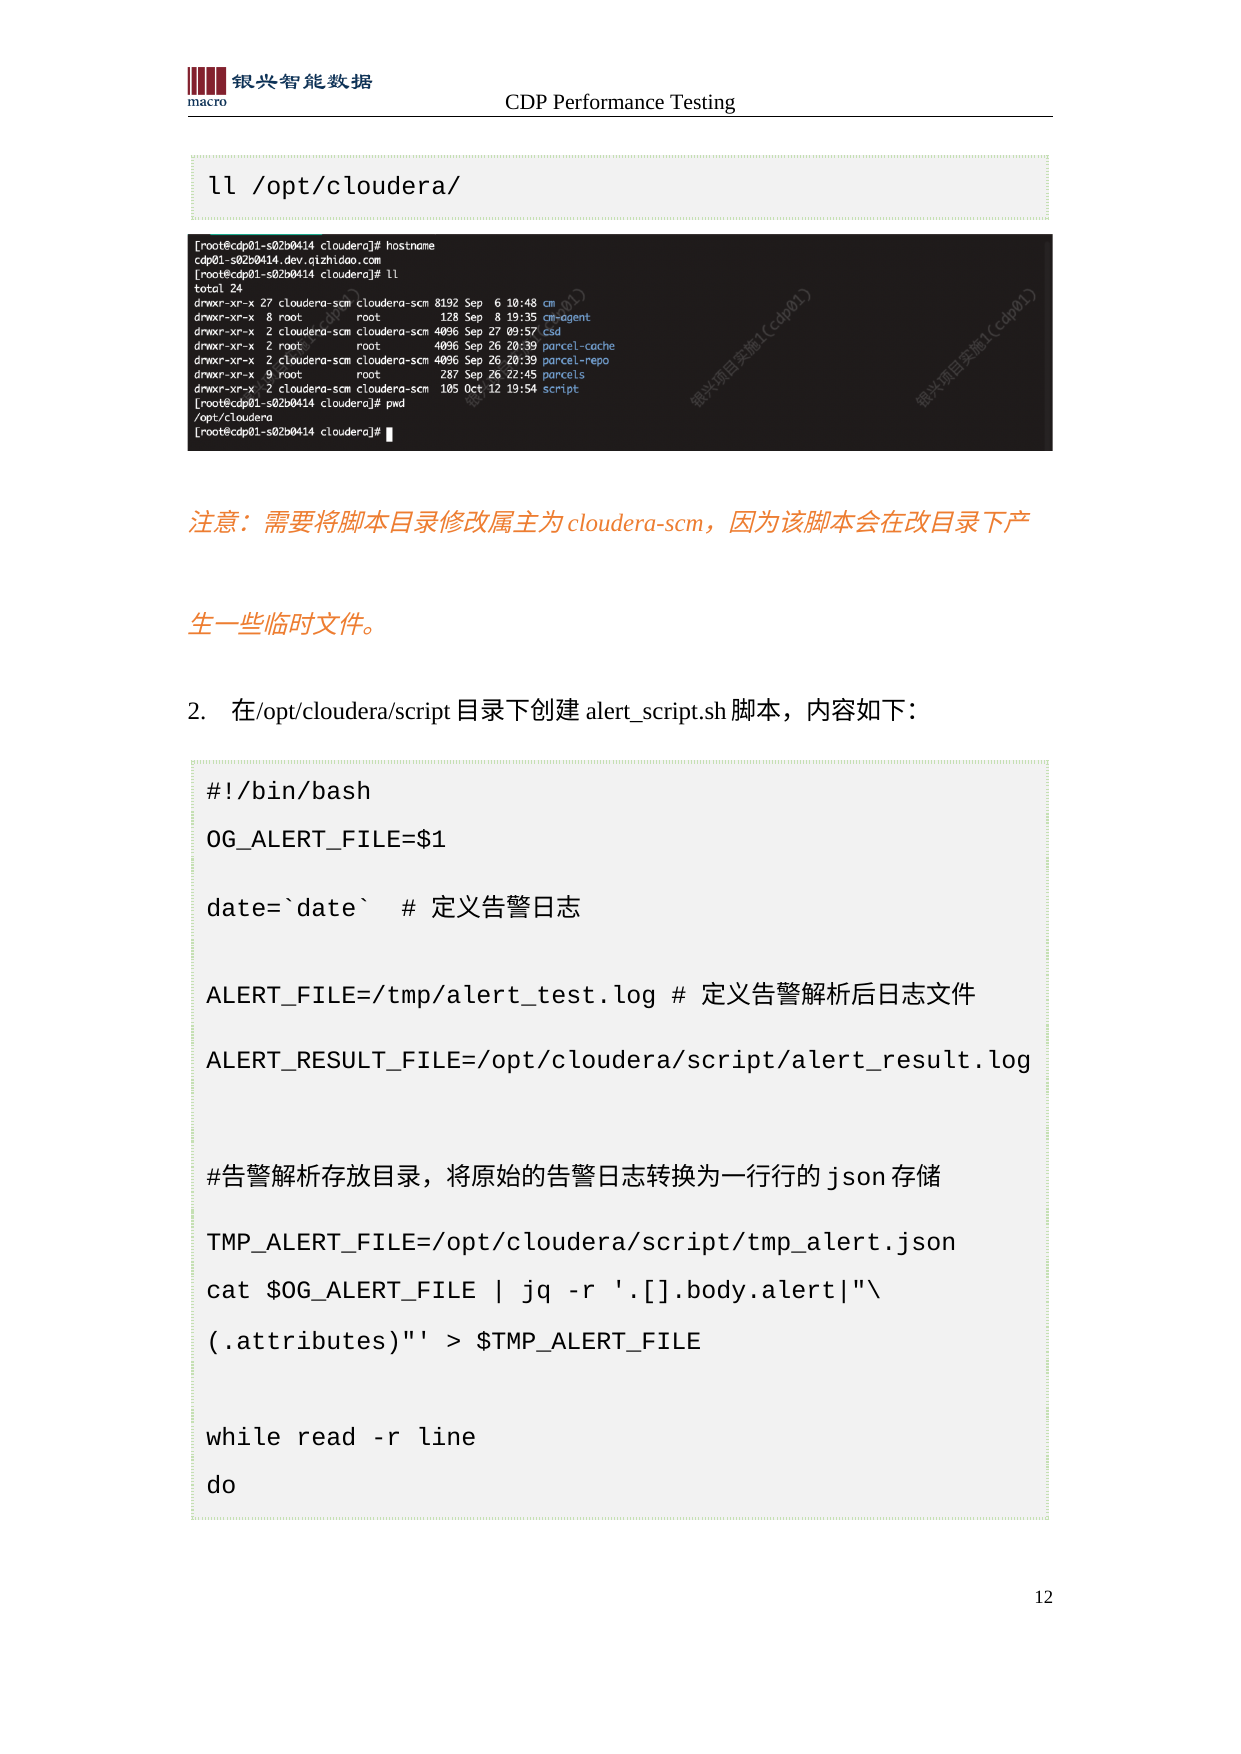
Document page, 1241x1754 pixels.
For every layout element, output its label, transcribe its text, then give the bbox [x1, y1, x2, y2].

text date=`date` # 定义告警日志 [191, 857, 1049, 940]
text ALERT_FILE=/tmp/alert_test.log # 定义告警解析后日志文件 [191, 943, 1049, 1026]
text do [191, 1455, 1049, 1520]
text ALERT_RESULT_FILE=/opt/cloudera/script/alert_result.log [191, 1029, 1049, 1077]
text #告警解析存放目录，将原始的告警日志转换为一行行的json存储 [191, 1125, 1049, 1209]
text OG_ALERT_FILE=$1 [191, 808, 1049, 857]
text 注意：需要将脚本目录修改属主为cloudera-scm，因为该脚本会在改目录下产生一些临时文件。 [187, 486, 1053, 656]
text while read -r line [191, 1407, 1049, 1455]
picture [187, 67, 373, 106]
text ll /opt/cloudera/ [191, 155, 1049, 220]
picture [187, 234, 1053, 451]
text TMP_ALERT_FILE=/opt/cloudera/script/tmp_alert.json [191, 1211, 1049, 1259]
text #!/bin/bash [191, 760, 1049, 808]
text cat $OG_ALERT_FILE | jq -r '.[].body.alert|"\(.attributes)"' > $TMP_ALERT_FILE [191, 1259, 1049, 1358]
list 在/opt/cloudera/script目录下创建alert_script.sh脚本，内容如下： [187, 674, 1053, 742]
